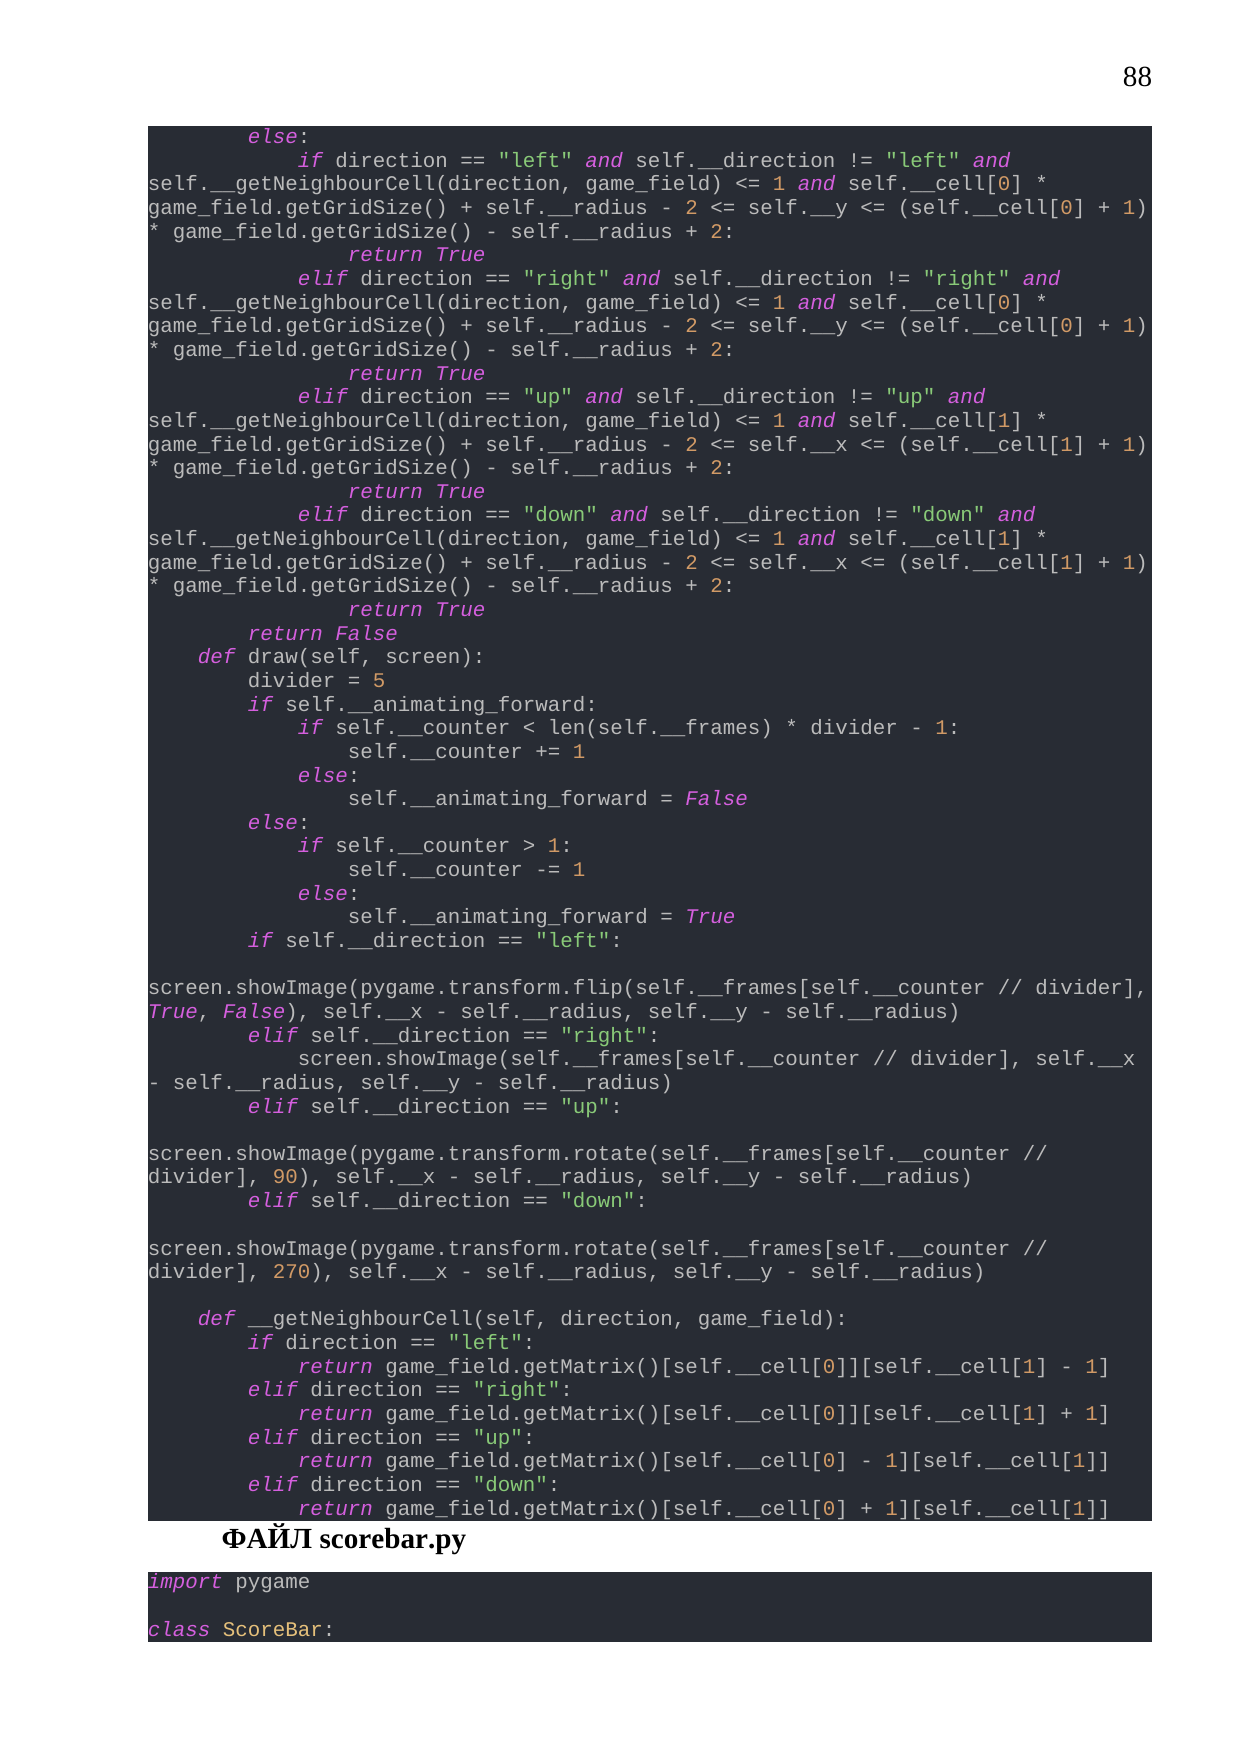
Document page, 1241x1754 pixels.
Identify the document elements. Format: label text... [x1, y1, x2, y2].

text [148, 126, 1152, 1521]
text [148, 1572, 1152, 1642]
text ФАЙЛ scorebar.py [148, 1521, 1152, 1555]
